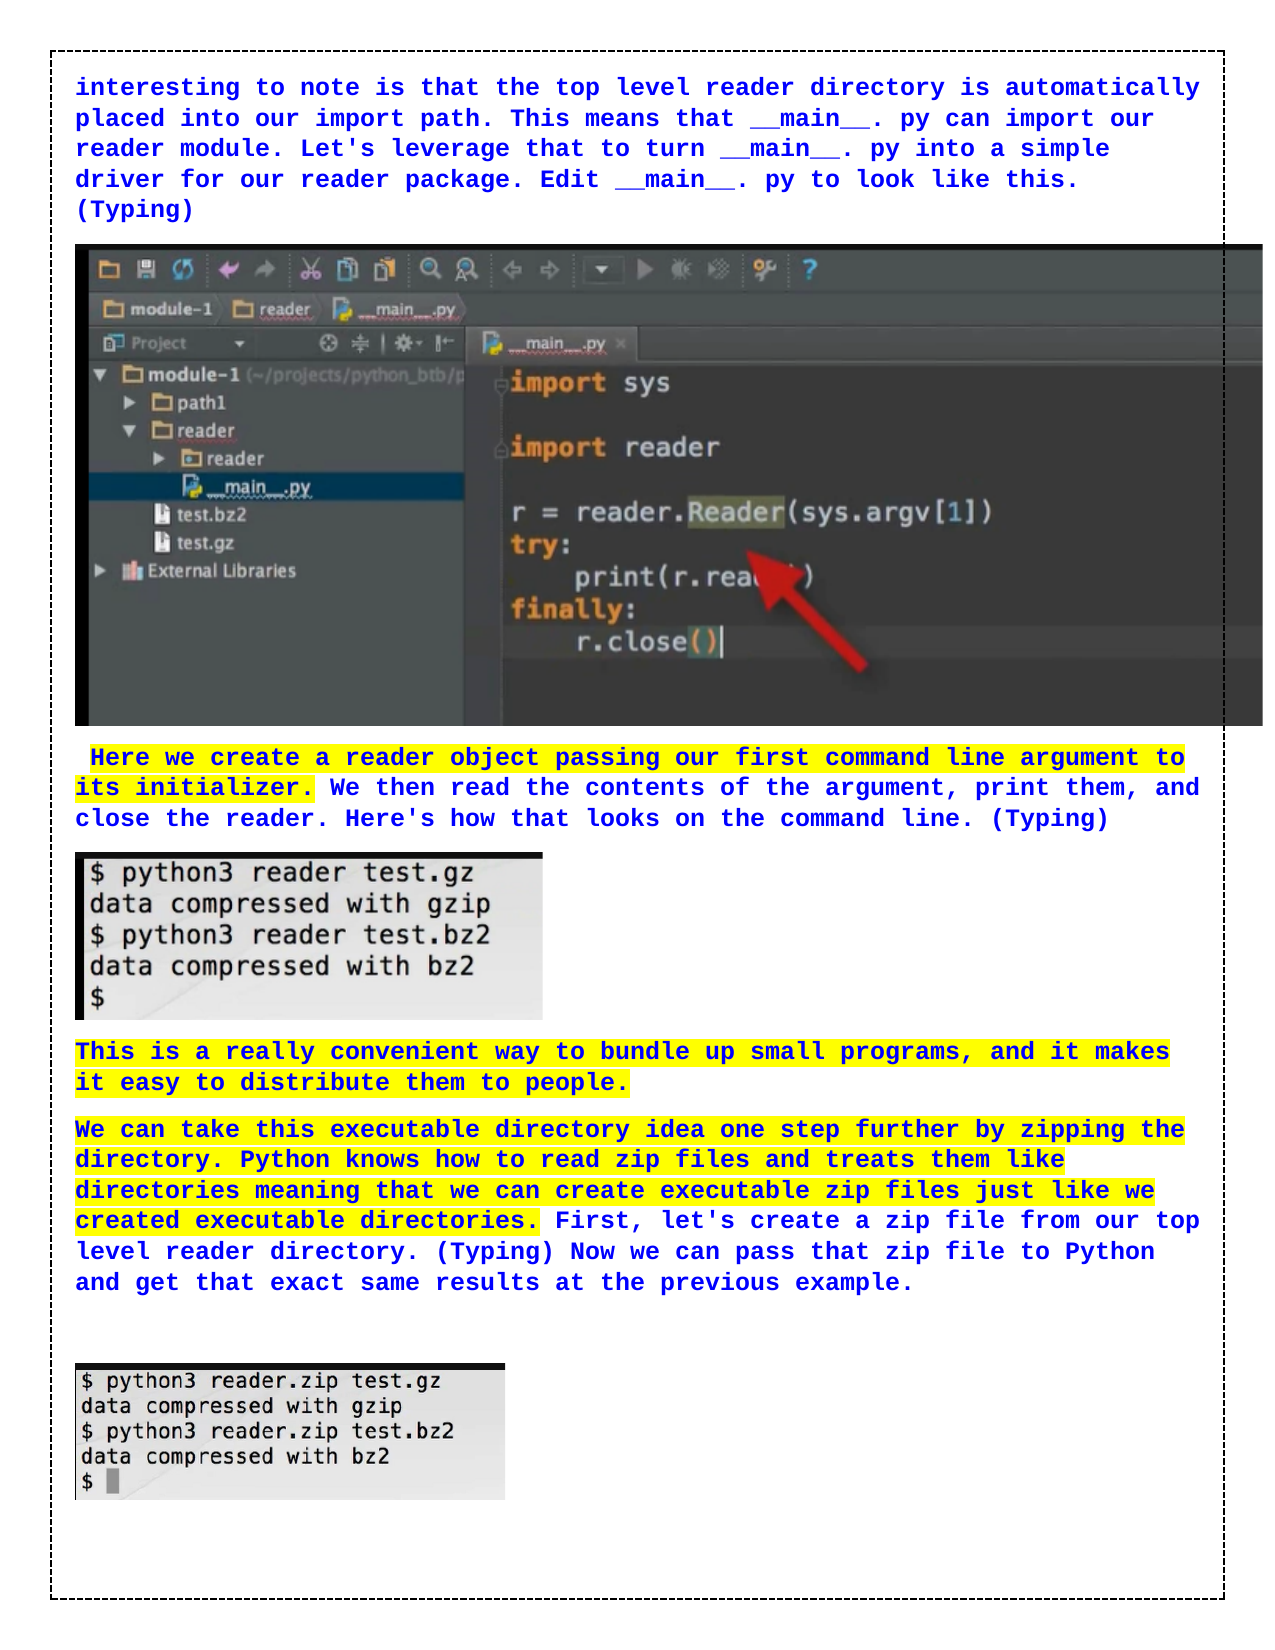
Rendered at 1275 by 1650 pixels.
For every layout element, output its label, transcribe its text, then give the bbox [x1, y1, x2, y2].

text Here we create a reader object passing our first command line argument to its initializer. We then read the contents of the argument, print them, and close the reader. Here's how that looks on the command line. (Typing) [75, 744, 1200, 834]
picture [75, 244, 1263, 726]
picture [75, 852, 543, 1020]
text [75, 75, 1200, 225]
text This is a really convenient way to bundle up small programs, and it makes it easy to distribute them to people. [75, 1039, 1200, 1098]
text We can take this executable directory idea one step further by zipping the directory. Python knows how to read zip files and treats them like directories meaning that we can create executable zip files just like we created executable directories. First, let's create a zip file from our top level reader directory. (Typing) Now we can pass that zip file to Python and get that exact same results at the previous example. [75, 1116, 1200, 1297]
picture [75, 1363, 506, 1500]
